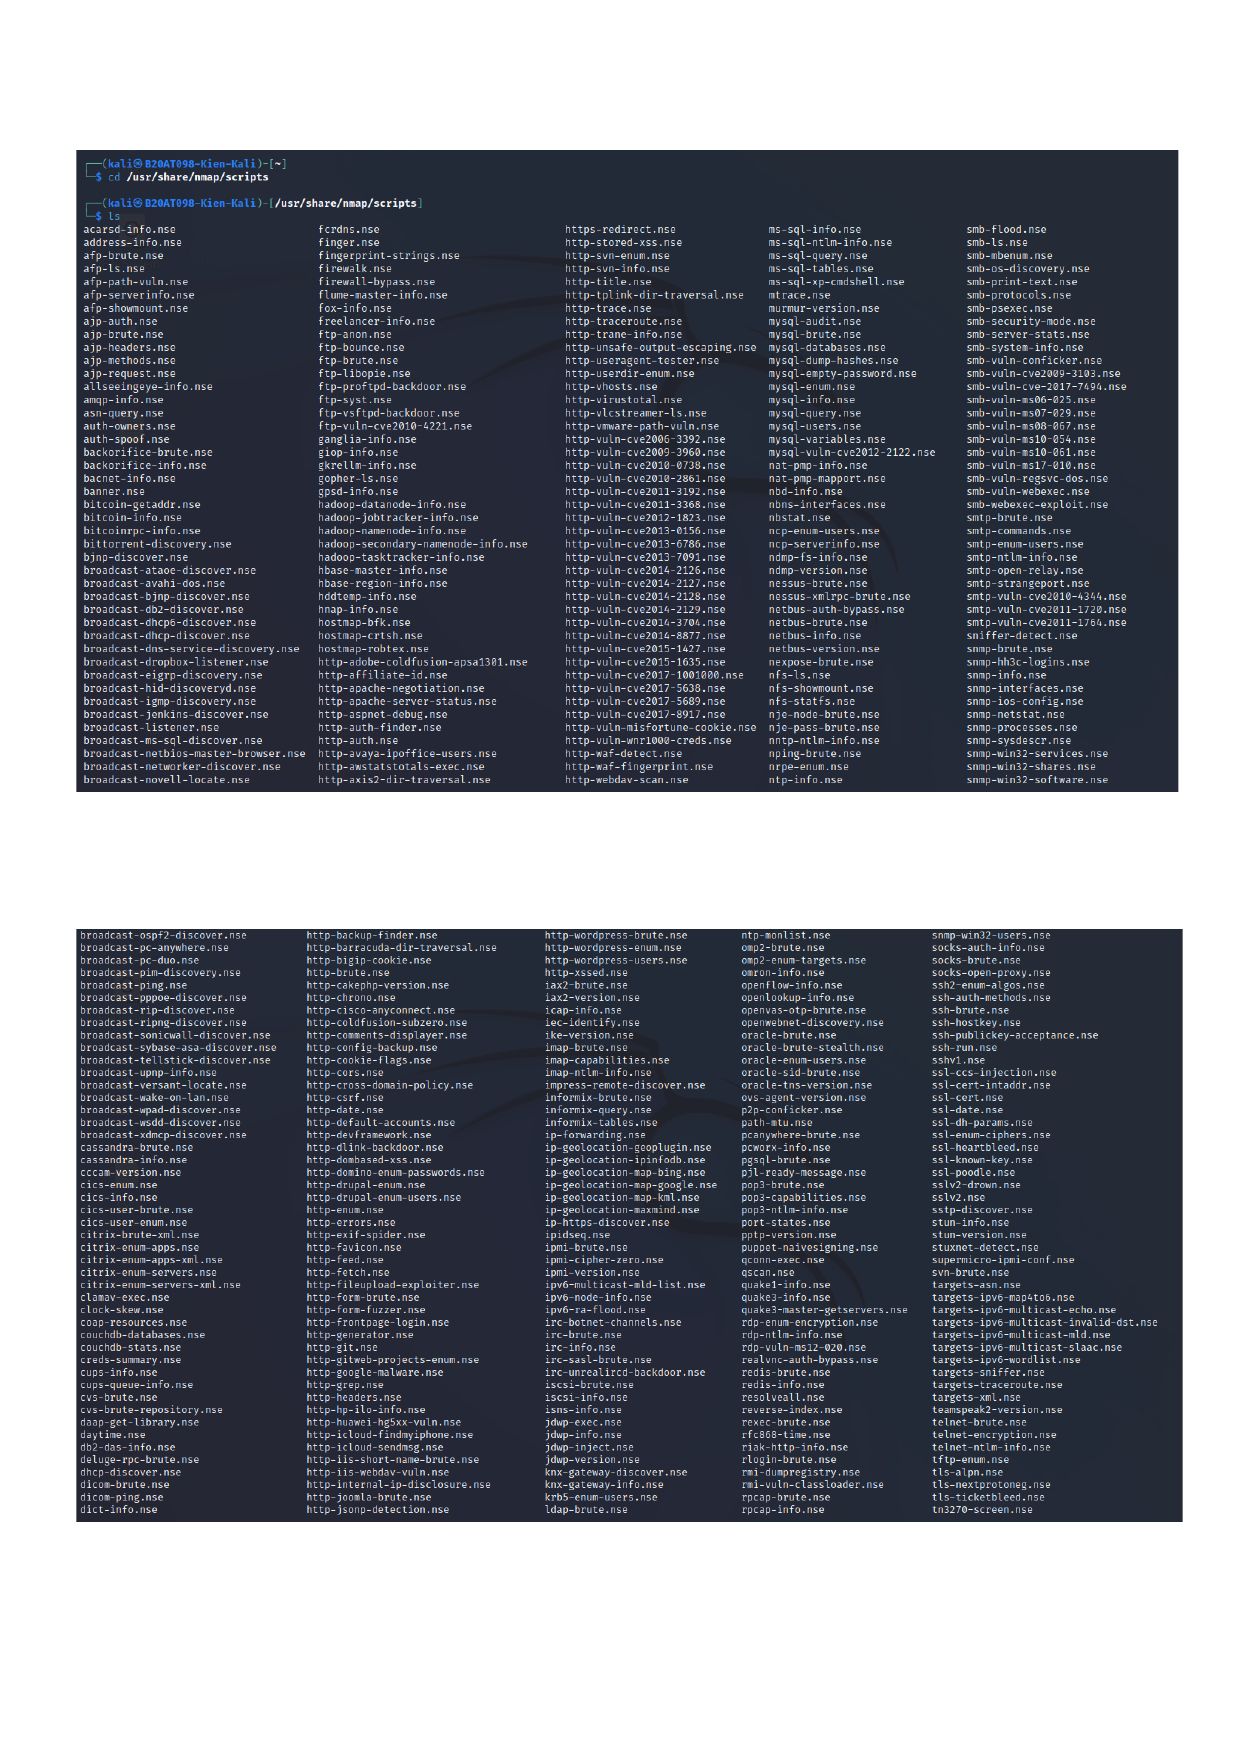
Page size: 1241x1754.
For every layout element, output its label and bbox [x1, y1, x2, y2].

picture [76, 929, 1183, 1522]
picture [76, 150, 1179, 792]
